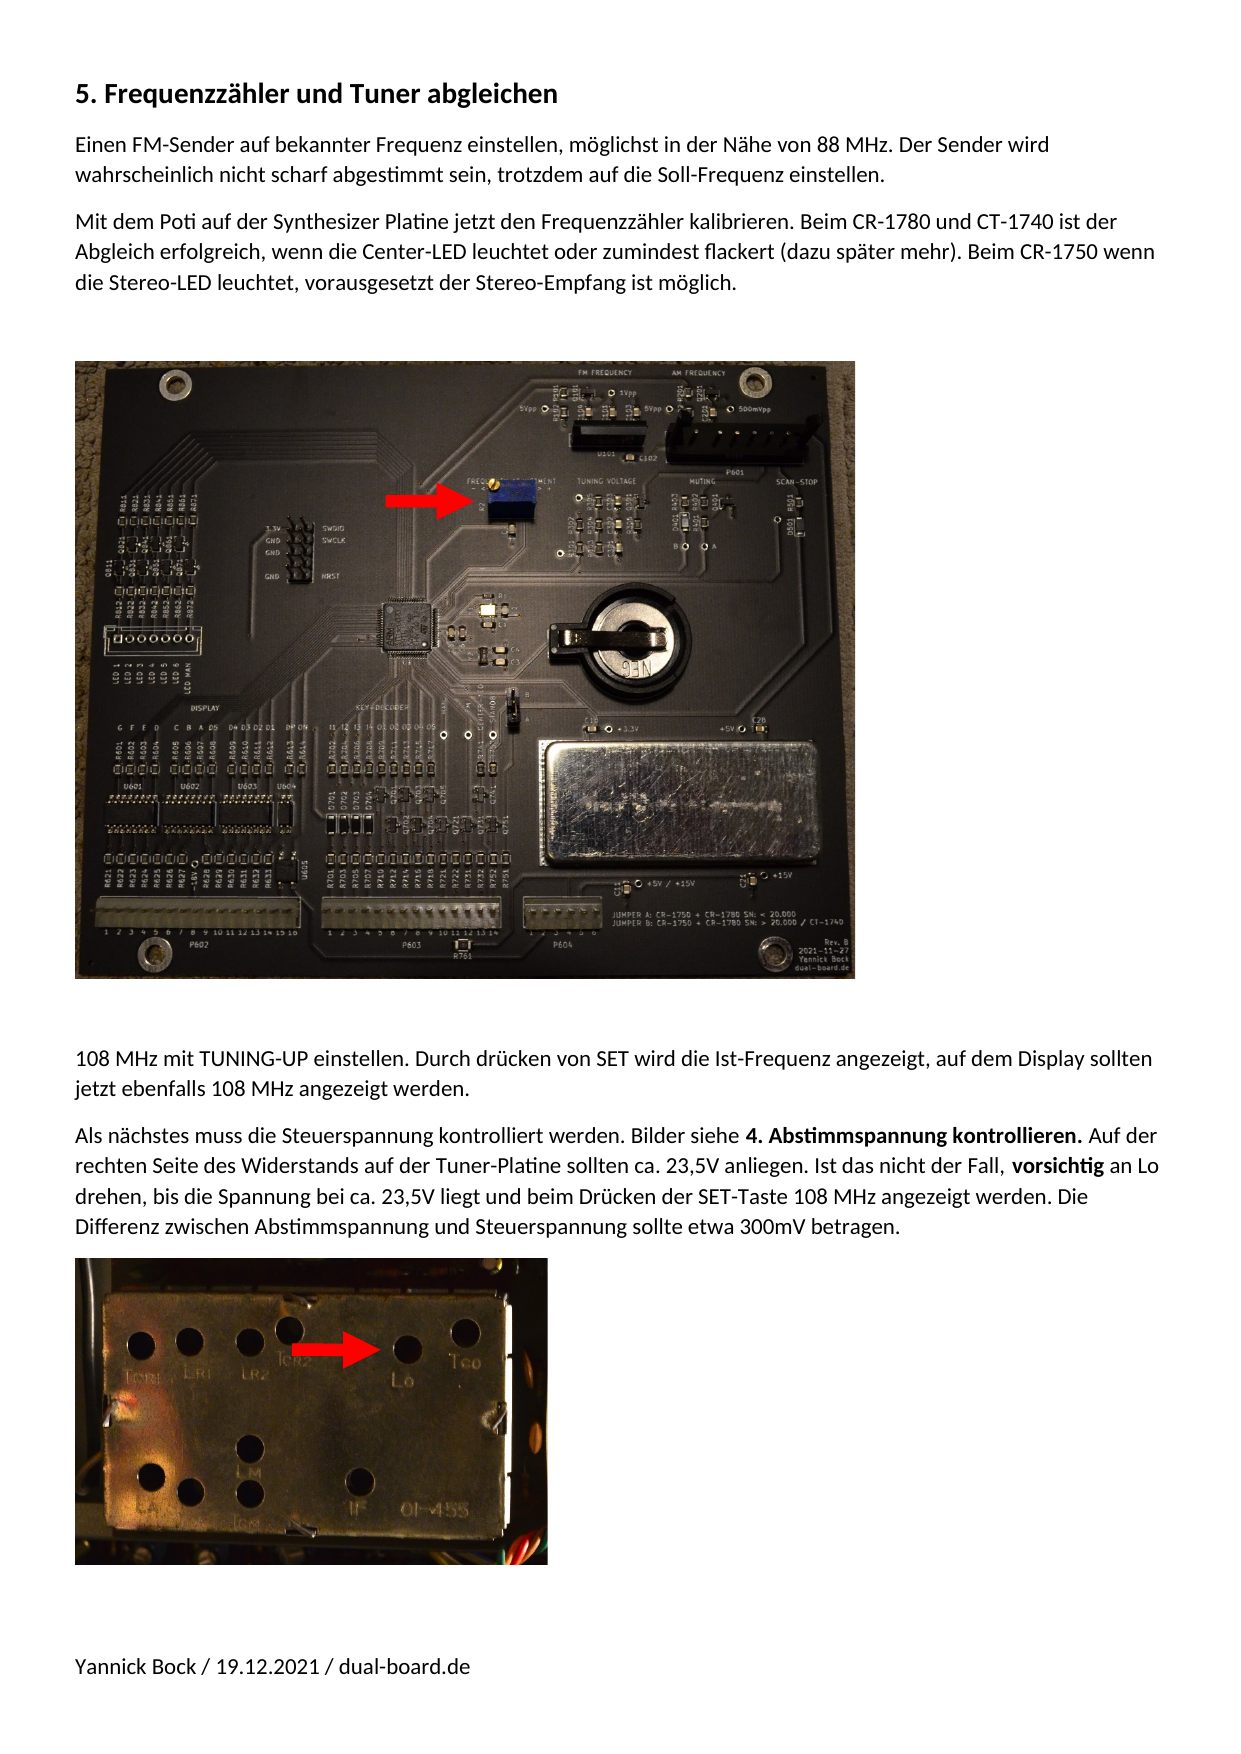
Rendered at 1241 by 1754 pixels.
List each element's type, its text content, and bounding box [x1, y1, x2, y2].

picture [75, 1258, 548, 1565]
text 5. Frequenzzähler und Tuner abgleichen [75, 75, 1165, 111]
text Als nächstes muss die Steuerspannung kontrolliert werden. Bilder siehe 4. Abstimmspannung kontrollieren. Auf der rechten Seite des Widerstands auf der Tuner-Platine sollten ca. 23,5V anliegen. Ist das nicht der Fall, vorsichtig an Lo drehen, bis die Spannung bei ca. 23,5V liegt und beim Drücken der SET-Taste 108 MHz angezeigt werden. Die Differenz zwischen Abstimmspannung und Steuerspannung sollte etwa 300mV betragen. [75, 1121, 1165, 1240]
picture [75, 361, 855, 979]
text 108 MHz mit TUNING-UP einstellen. Durch drücken von SET wird die Ist-Frequenz angezeigt, auf dem Display sollten jetzt ebenfalls 108 MHz angezeigt werden. [75, 1044, 1165, 1102]
text Einen FM-Sender auf bekannter Frequenz einstellen, möglichst in der Nähe von 88 MHz. Der Sender wird wahrscheinlich nicht scharf abgestimmt sein, trotzdem auf die Soll-Frequenz einstellen. [75, 130, 1165, 188]
text Mit dem Poti auf der Synthesizer Platine jetzt den Frequenzzähler kalibrieren. Beim CR-1780 und CT-1740 ist der Abgleich erfolgreich, wenn die Center-LED leuchtet oder zumindest flackert (dazu später mehr). Beim CR-1750 wenn die Stereo-LED leuchtet, vorausgesetzt der Stereo-Empfang ist möglich. [75, 207, 1165, 296]
